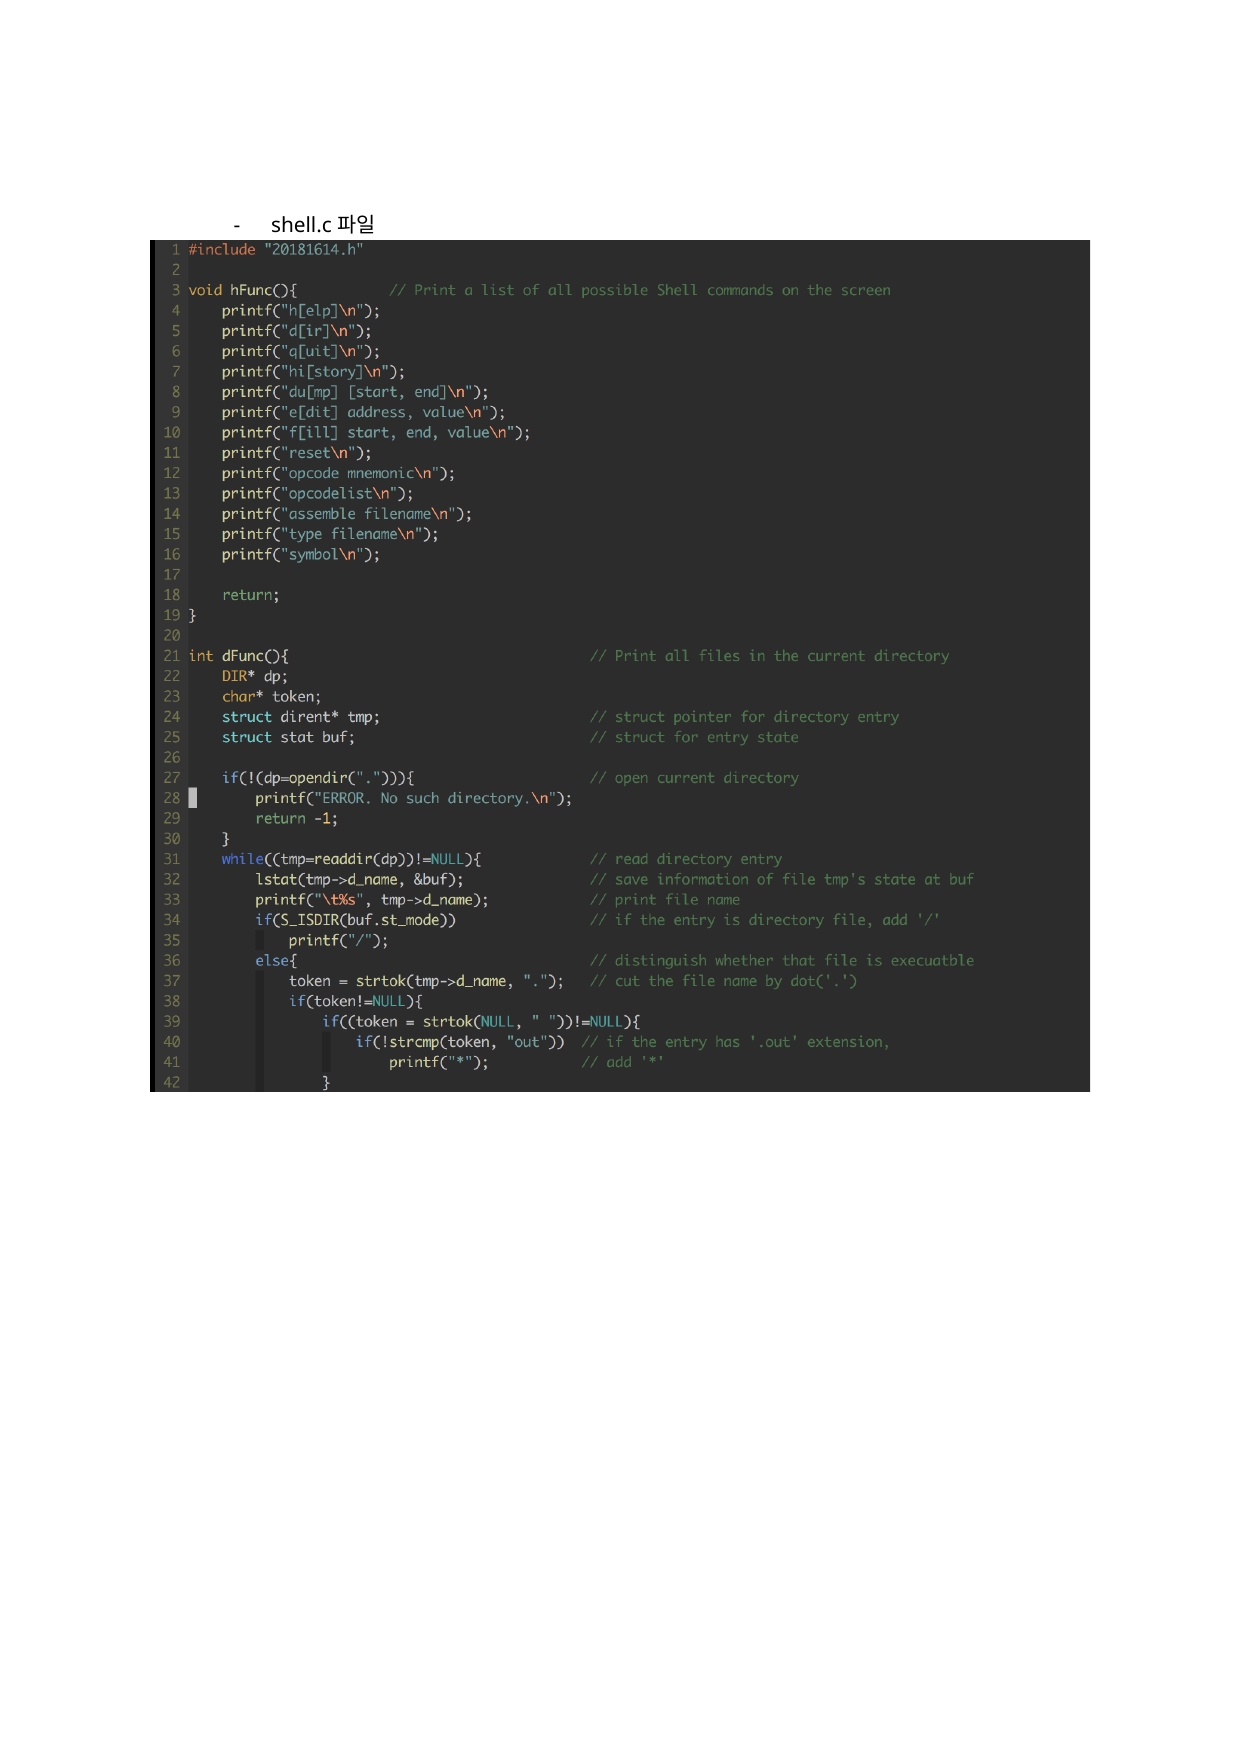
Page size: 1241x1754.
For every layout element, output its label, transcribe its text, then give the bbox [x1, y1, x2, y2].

picture [150, 240, 1091, 1092]
list shell.c 파일 [233, 208, 1090, 238]
